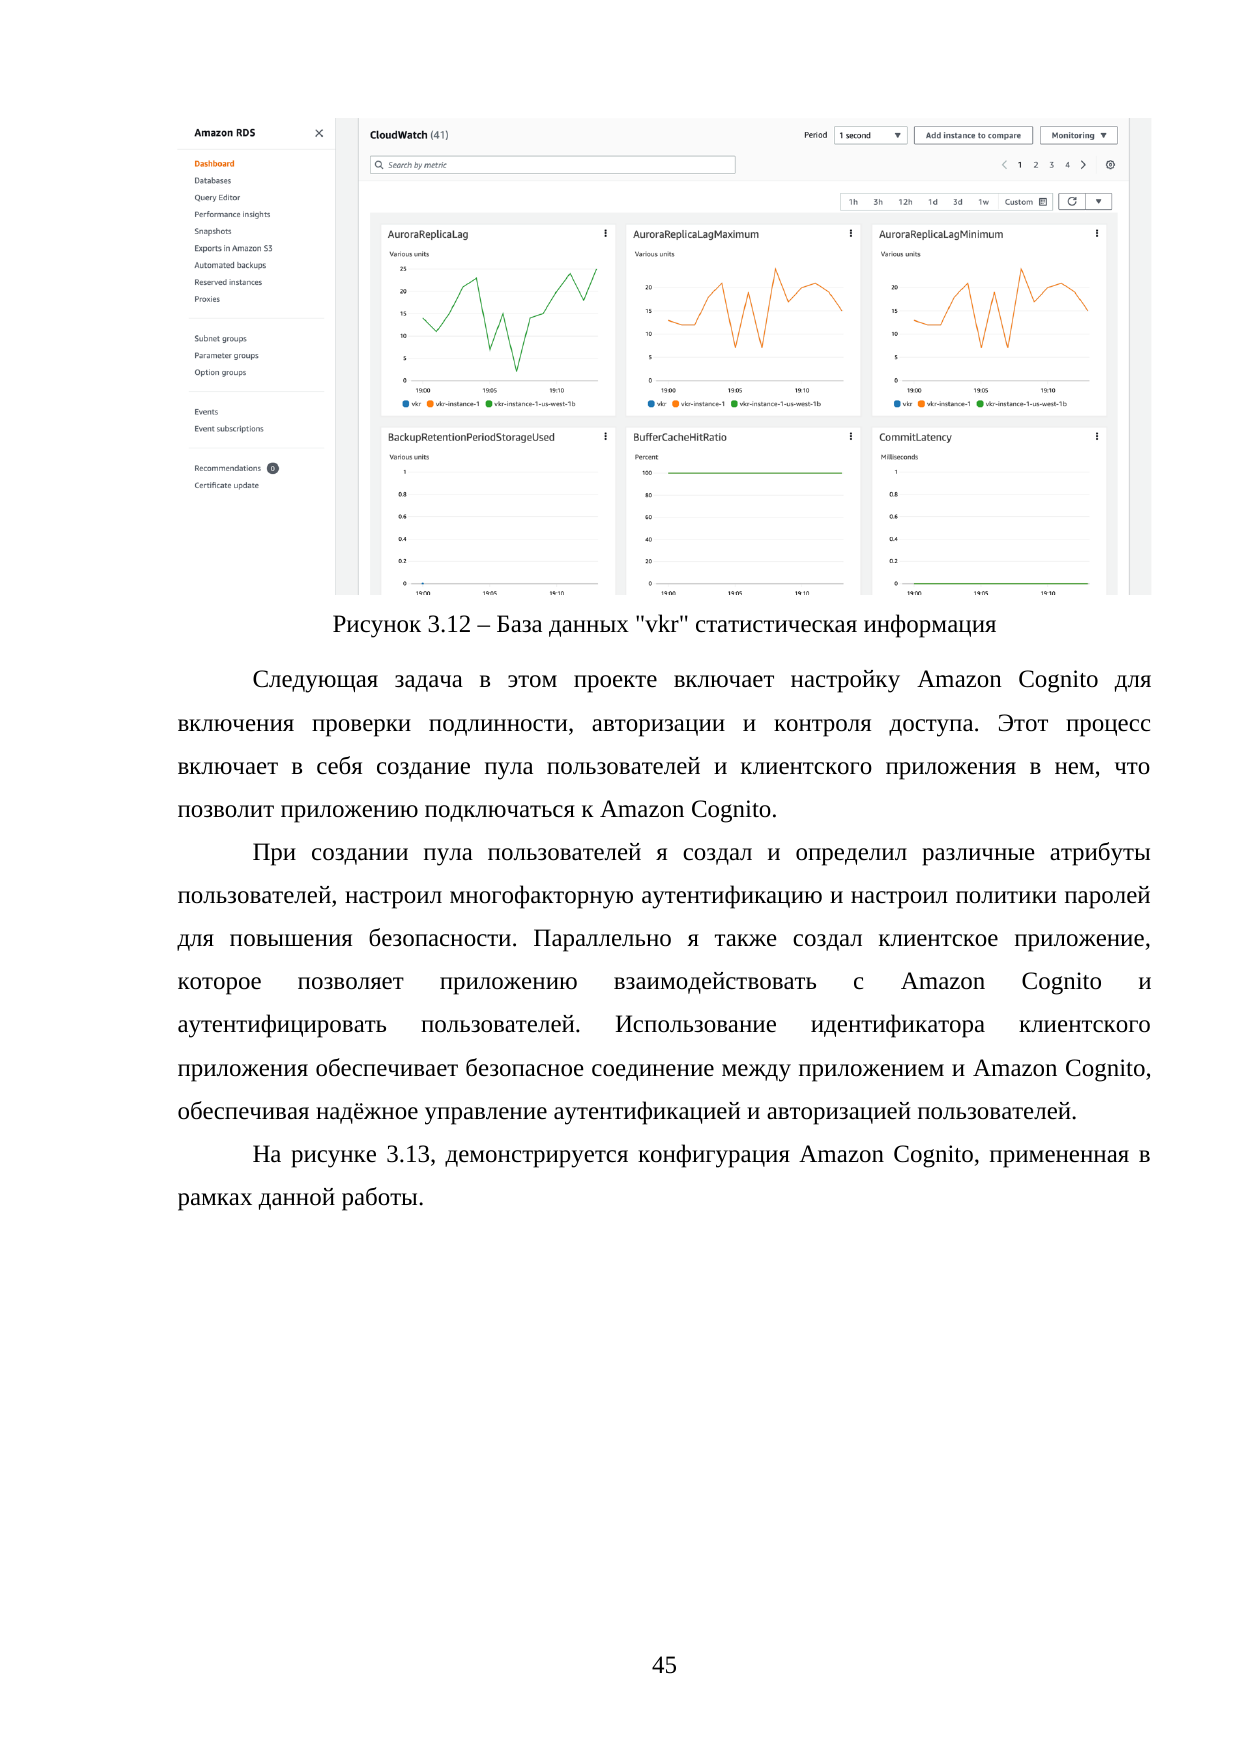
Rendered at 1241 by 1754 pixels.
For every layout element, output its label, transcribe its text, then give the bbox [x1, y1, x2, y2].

text На рисунке 3.13, демонстрируется конфигурация Amazon Cognito, примененная в рамках данной работы. [177, 1139, 1152, 1211]
text Следующая задача в этом проекте включает настройку Amazon Cognito для включения проверки подлинности, авторизации и контроля доступа. Этот процесс включает в себя создание пула пользователей и клиентского приложения в нем, что позволит приложению подключаться к Amazon Cognito. [177, 664, 1152, 823]
text Рисунок 3.12 – База данных "vkr" статистическая информация [177, 609, 1152, 638]
picture [177, 118, 1152, 595]
text При создании пула пользователей я создал и определил различные атрибуты пользователей, настроил многофакторную аутентификацию и настроил политики паролей для повышения безопасности. Параллельно я также создал клиентское приложение, которое позволяет приложению взаимодействовать с Amazon Cognito и аутентифицировать пользователей. Использование идентификатора клиентского приложения обеспечивает безопасное соединение между приложением и Amazon Cognito, обеспечивая надёжное управление аутентификацией и авторизацией пользователей. [177, 837, 1152, 1124]
